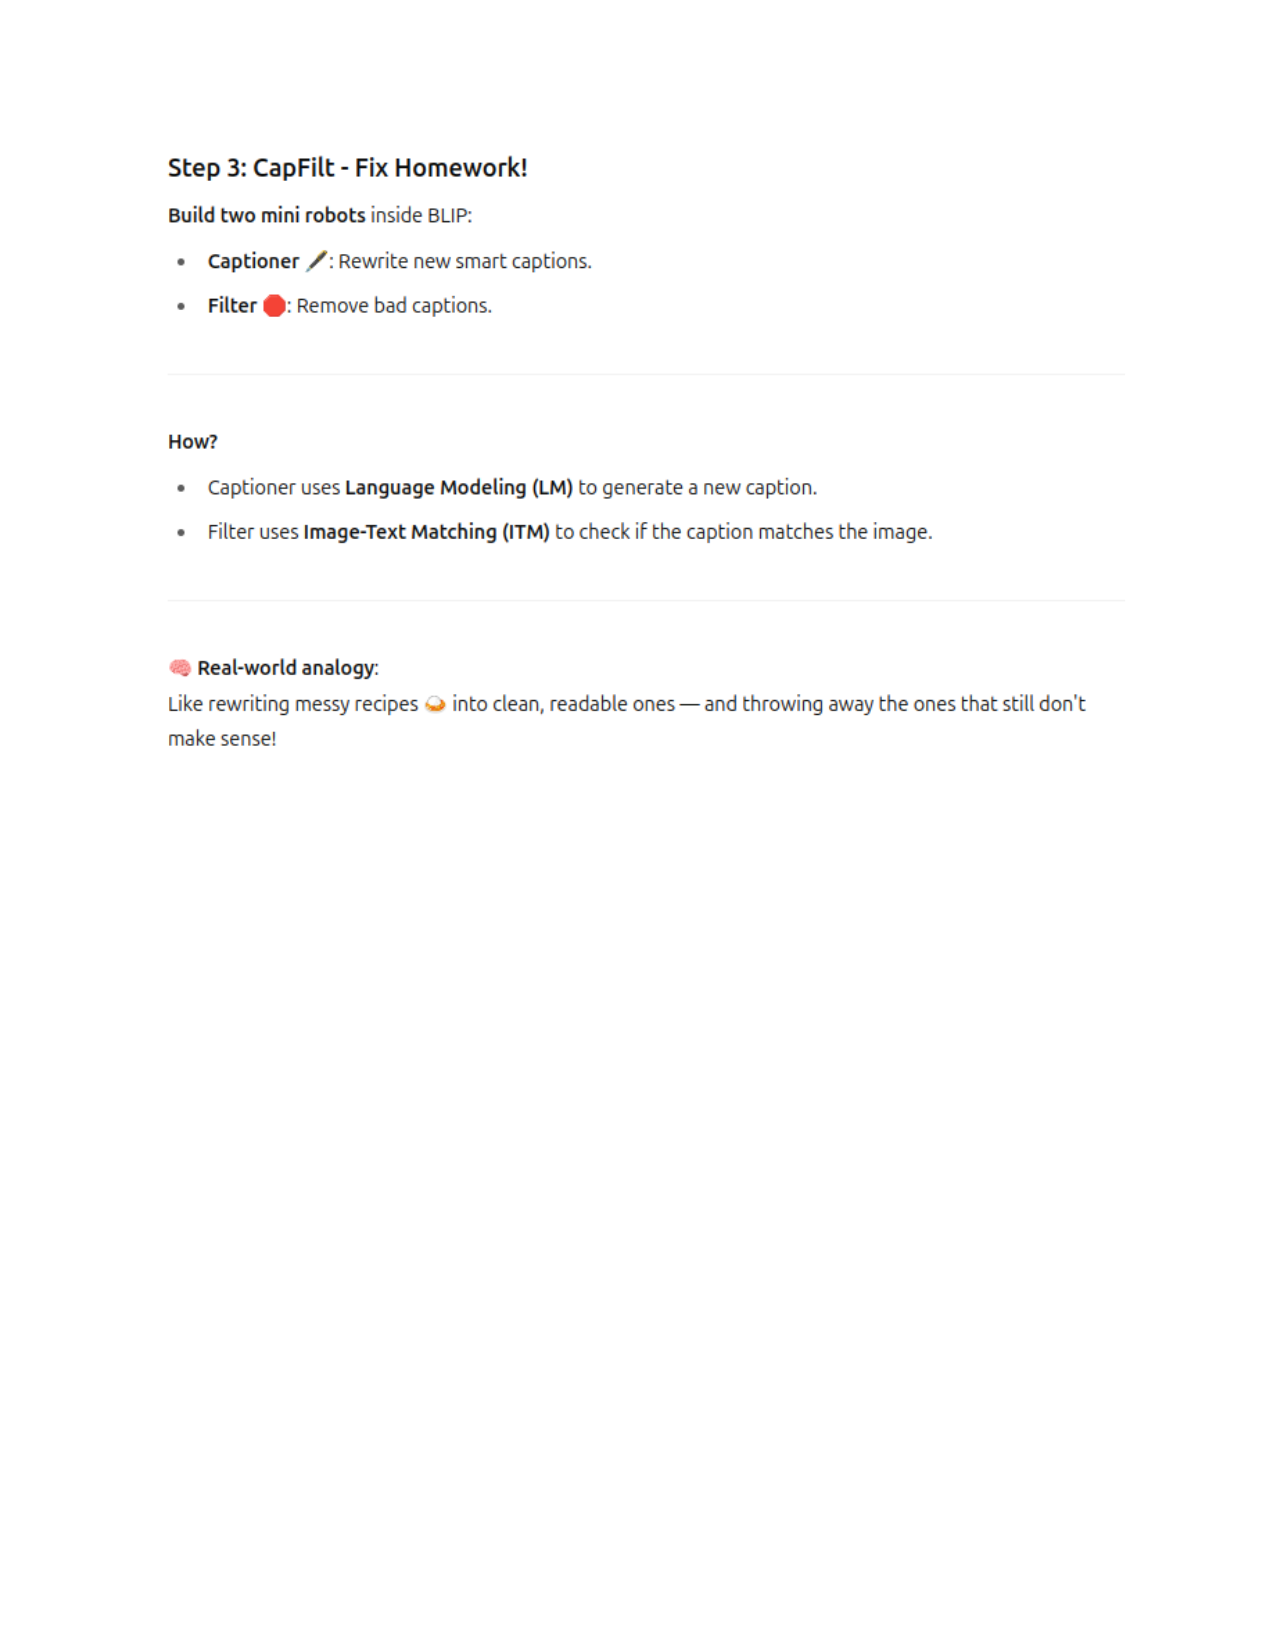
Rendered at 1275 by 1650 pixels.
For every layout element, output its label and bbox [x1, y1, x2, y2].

picture [150, 150, 1125, 775]
